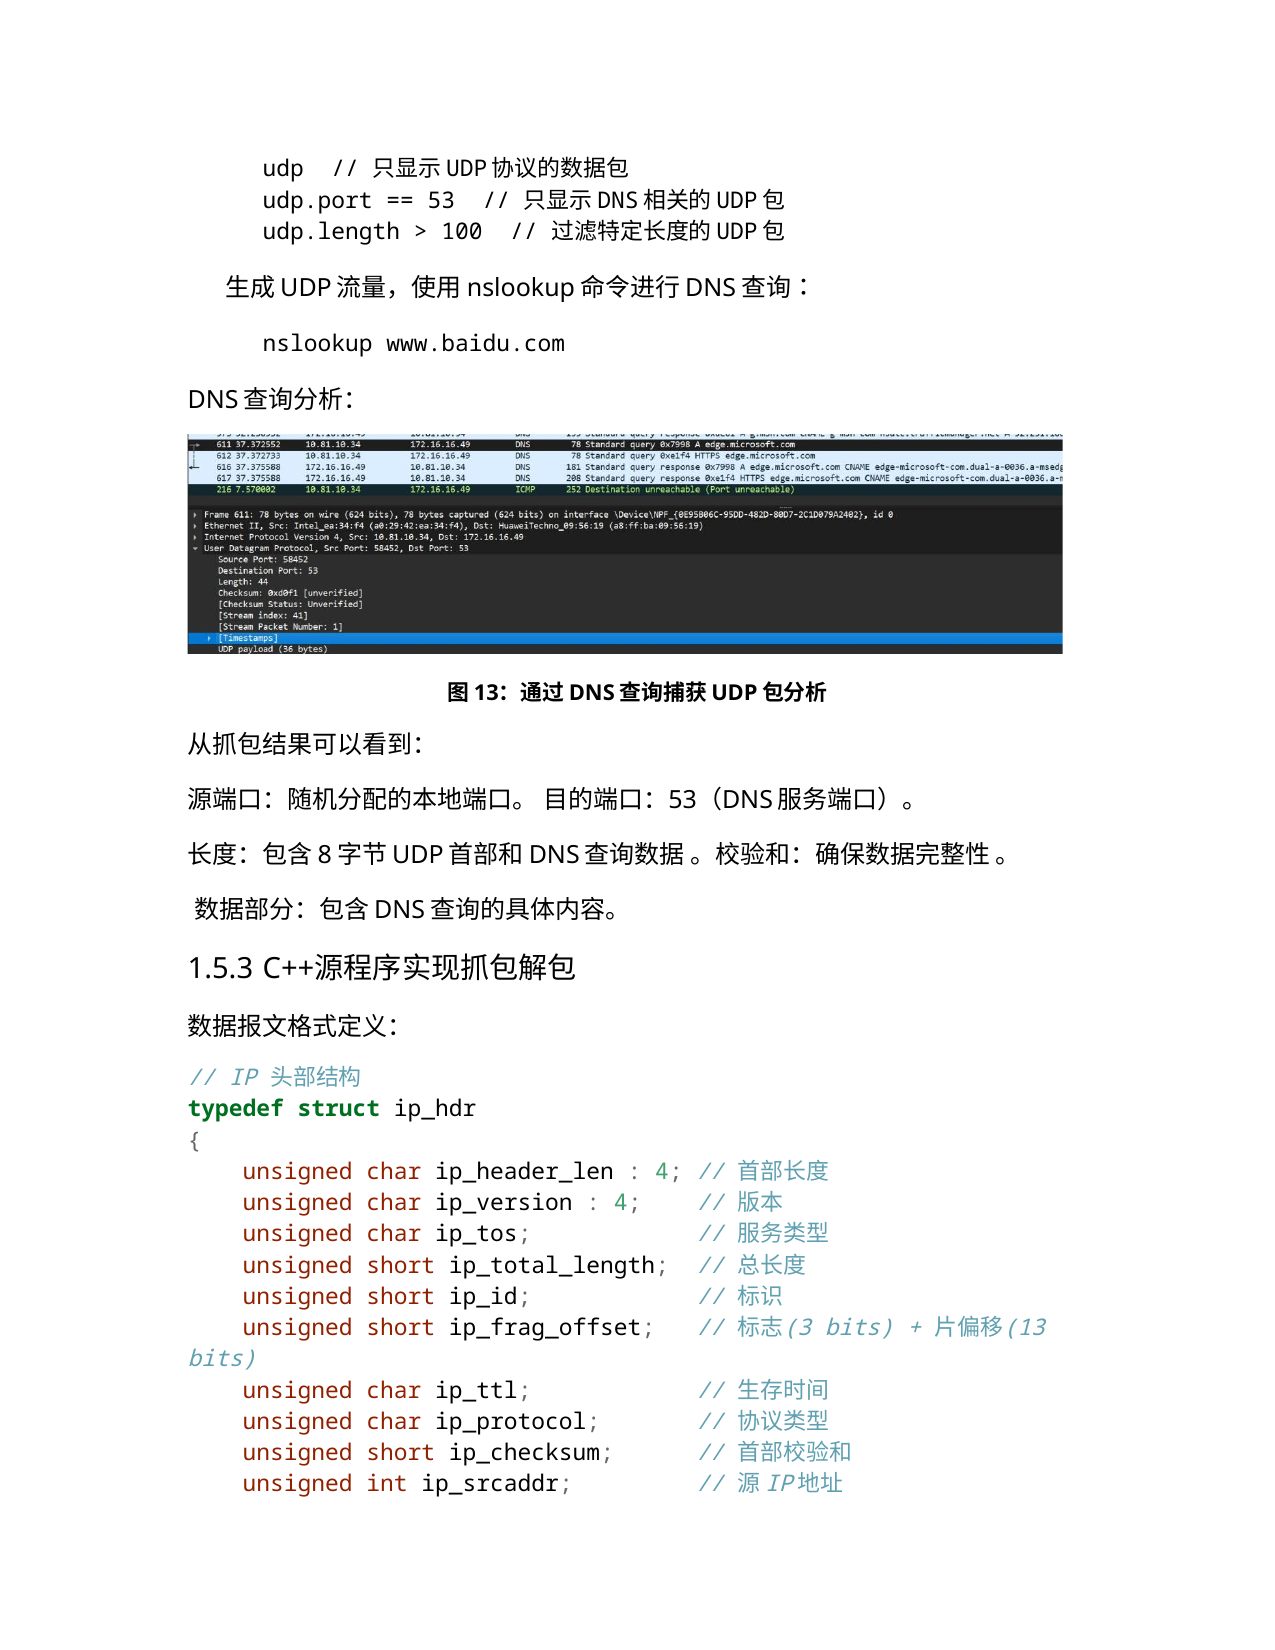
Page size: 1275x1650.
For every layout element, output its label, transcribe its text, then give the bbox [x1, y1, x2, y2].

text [187, 1061, 1087, 1499]
text 源端口：随机分配的本地端口。 目的端口：53（DNS服务端口）。 [187, 780, 1087, 816]
text 生成UDP流量，使用nslookup命令进行DNS查询： [187, 267, 1087, 304]
text 图13：通过DNS查询捕获UDP包分析 [187, 674, 1087, 706]
text 长度：包含8字节UDP首部和DNS查询数据 。校验和：确保数据完整性 。 [187, 835, 1087, 871]
list nslookup www.baidu.com [225, 324, 1087, 358]
text 数据部分：包含DNS查询的具体内容。 [187, 890, 1087, 926]
list udp // 只显示UDP协议的数据包 udp.port == 53 // 只显示DNS相关的UDP包 udp.length > 100 // 过滤特定长度的UDP包 [225, 150, 1087, 247]
text DNS查询分析： [187, 379, 1087, 416]
picture [187, 434, 1063, 654]
text 数据报文格式定义： [187, 1006, 1087, 1042]
subtitle 1.5.3 C++源程序实现抓包解包 [187, 945, 1087, 987]
text 从抓包结果可以看到： [187, 725, 1087, 761]
